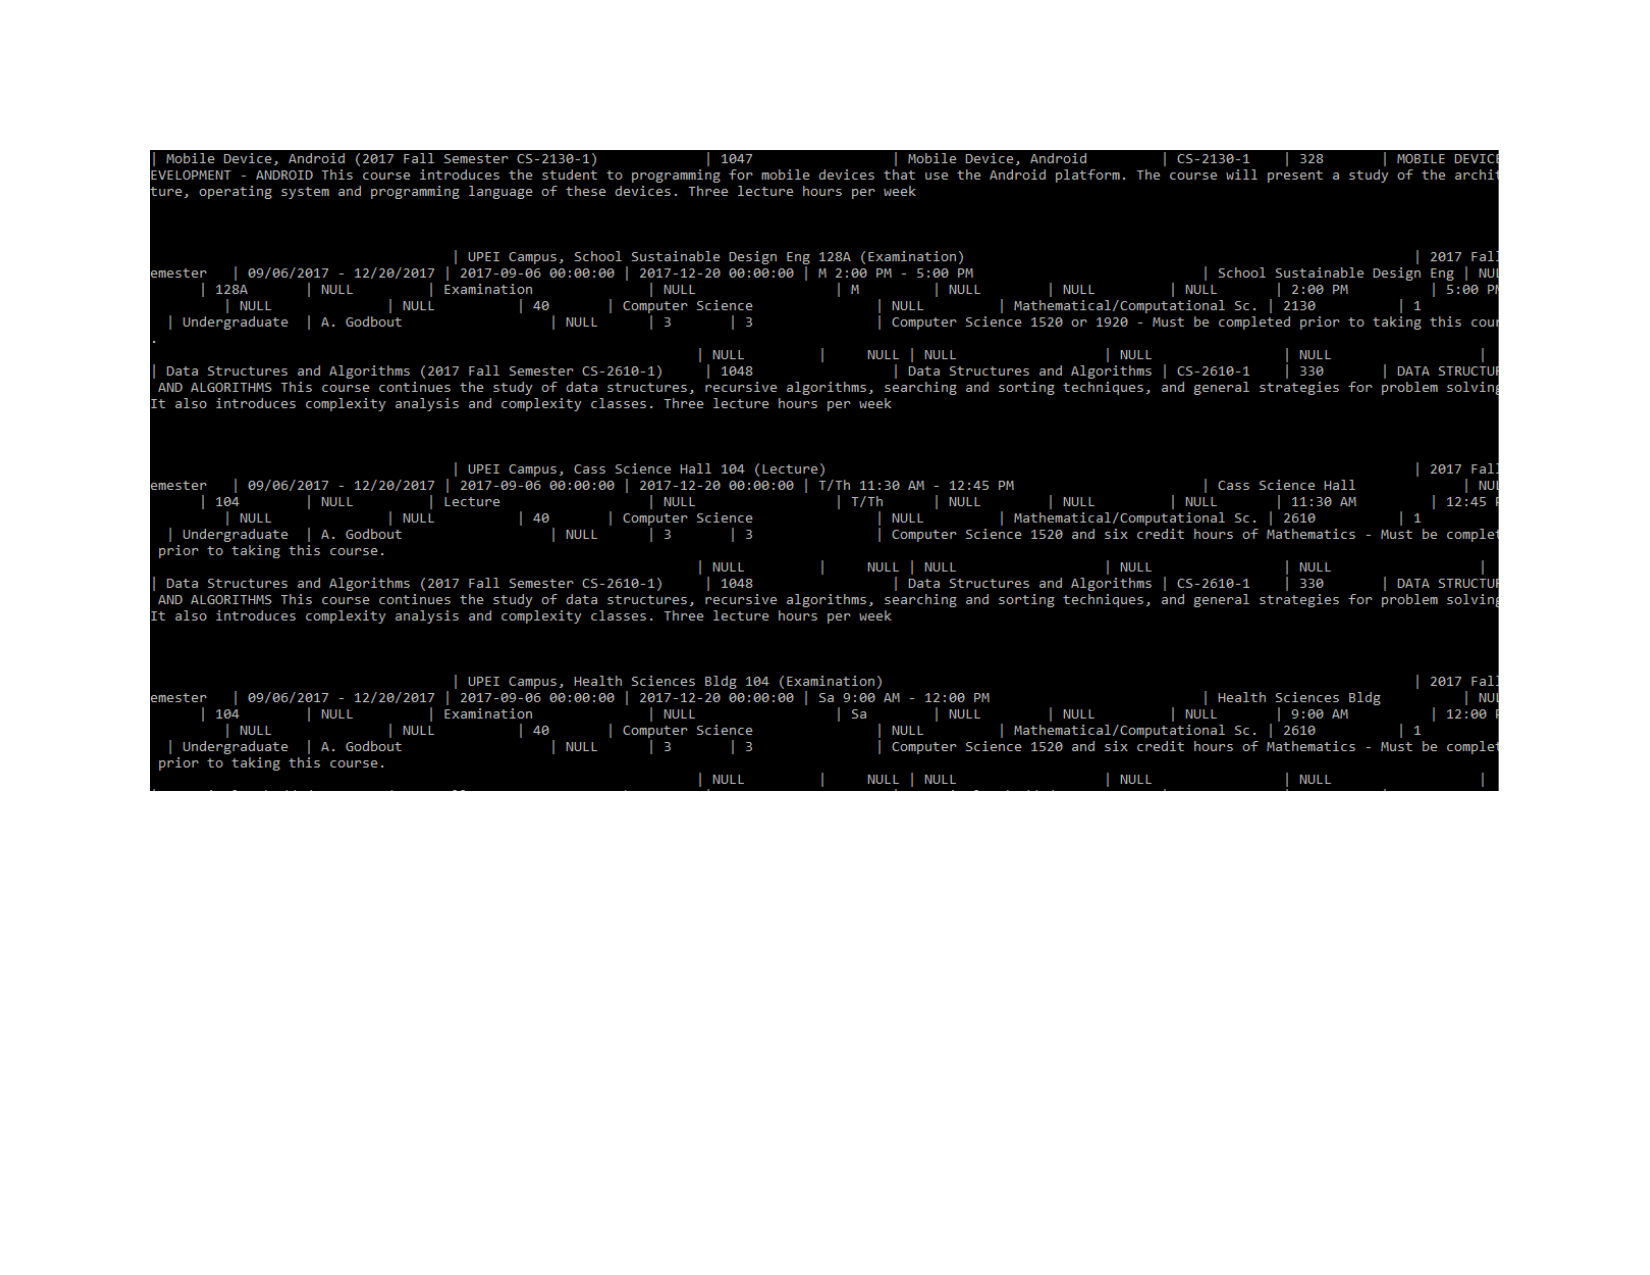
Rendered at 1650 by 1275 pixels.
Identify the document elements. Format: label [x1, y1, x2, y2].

picture [150, 150, 1499, 791]
